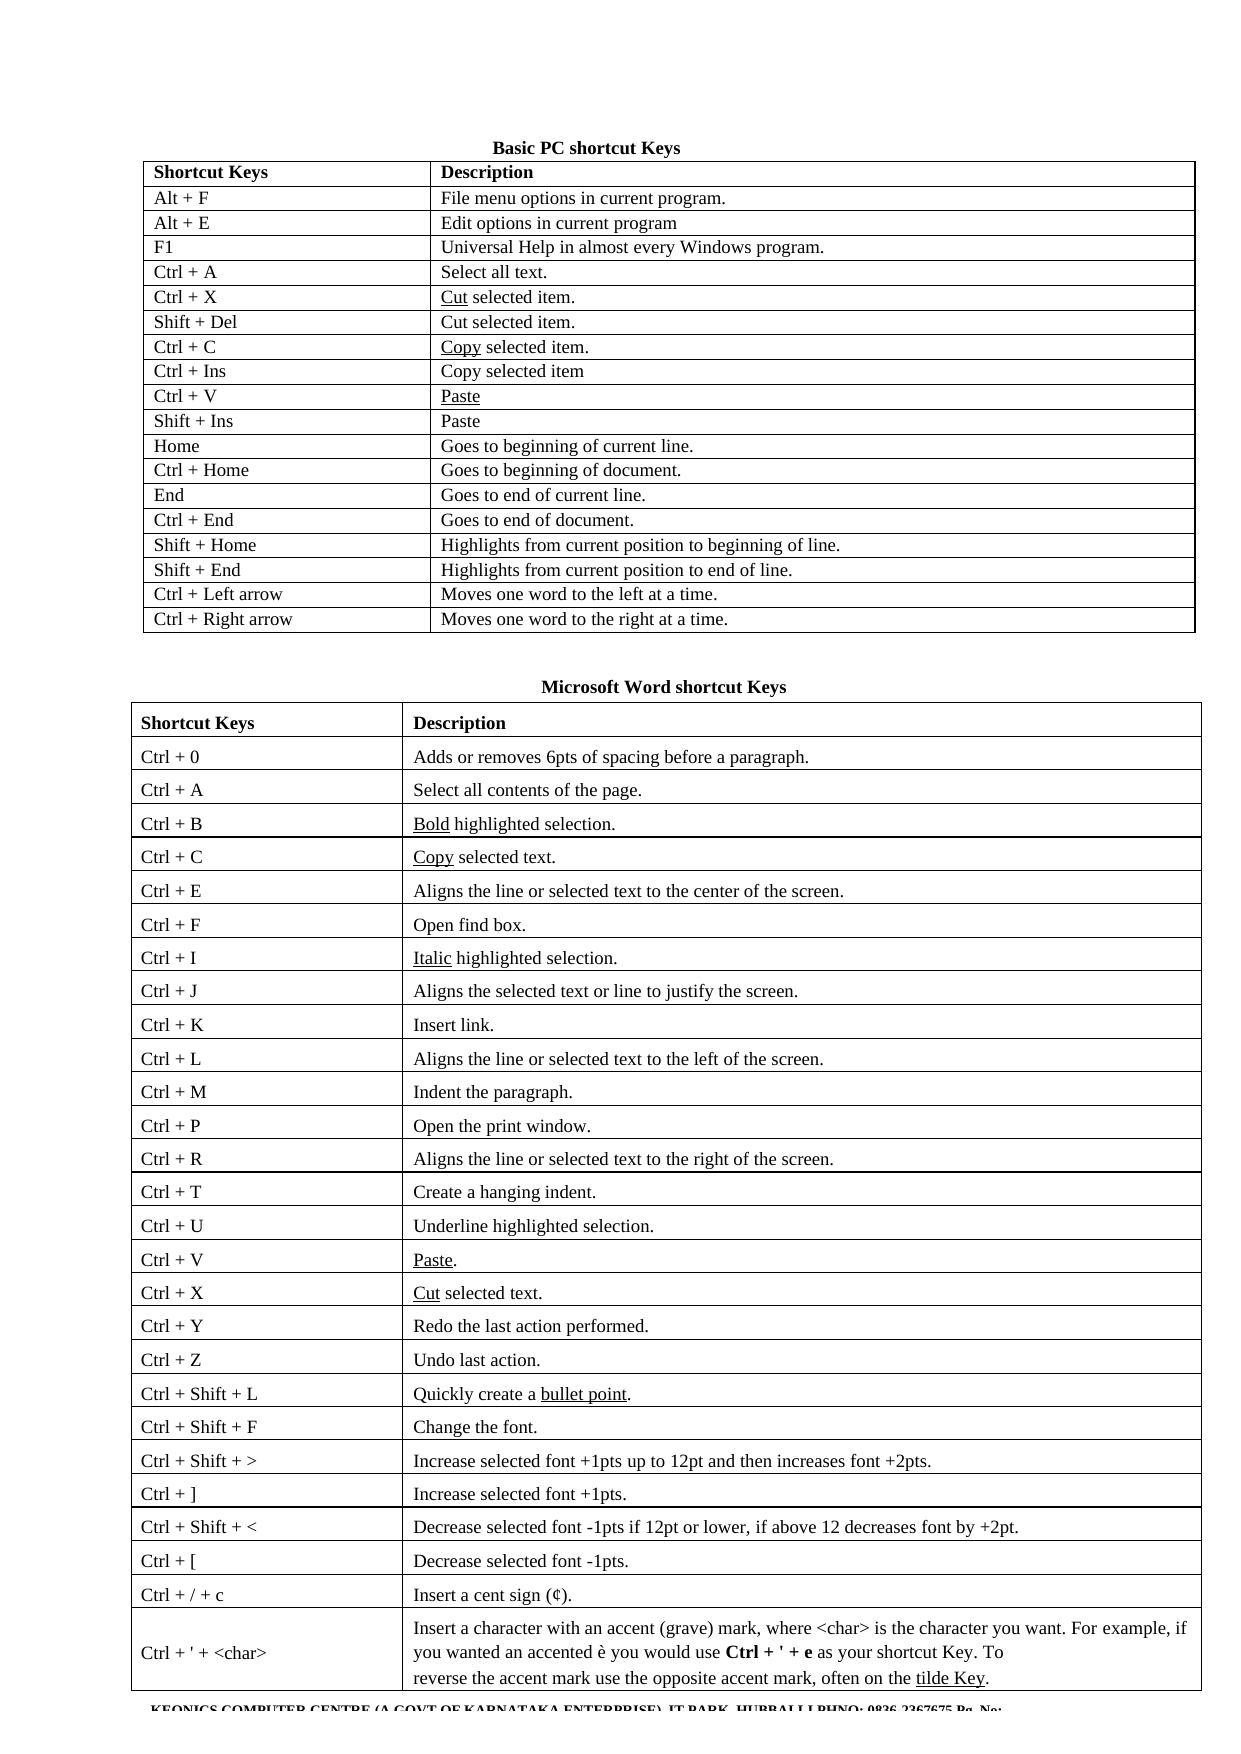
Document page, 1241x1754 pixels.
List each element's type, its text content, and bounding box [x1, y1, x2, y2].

table_cell Ctrl + A [144, 261, 430, 285]
text Microsoft Word shortcut Keys [190, 676, 1137, 698]
table_cell Ctrl + Ins [144, 360, 430, 384]
table_cell Cut selected text. [403, 1273, 1201, 1305]
table_cell Aligns the selected text or line to justify the screen. [403, 971, 1201, 1004]
table_cell Ctrl + L [132, 1039, 402, 1071]
table_cell Ctrl + C [132, 838, 402, 870]
table_cell Cut selected item. [431, 311, 1194, 334]
table_cell Highlights from current position to end of line. [431, 558, 1194, 582]
table_cell Shift + End [144, 558, 430, 582]
table_cell Insert link. [403, 1005, 1201, 1037]
table_cell Select all text. [431, 261, 1194, 285]
table_cell Ctrl + Home [144, 459, 430, 483]
table_cell Undo last action. [403, 1340, 1201, 1372]
table_cell Moves one word to the right at a time. [431, 608, 1194, 632]
table_cell Ctrl + F [132, 904, 402, 937]
table_cell Ctrl + Y [132, 1306, 402, 1339]
table_cell Ctrl + C [144, 335, 430, 359]
table_cell Bold highlighted selection. [403, 804, 1201, 836]
table_cell Ctrl + Shift + L [132, 1374, 402, 1406]
table_cell Moves one word to the left at a time. [431, 583, 1194, 607]
table_cell Ctrl + Shift + > [132, 1440, 402, 1473]
table_cell Ctrl + I [132, 938, 402, 970]
table_cell Goes to end of current line. [431, 484, 1194, 508]
table_cell Ctrl + Shift + F [132, 1407, 402, 1439]
table_cell Increase selected font +1pts. [403, 1474, 1201, 1506]
table_cell File menu options in current program. [431, 187, 1194, 210]
table_cell Ctrl + U [132, 1206, 402, 1238]
table_cell Goes to beginning of document. [431, 459, 1194, 483]
table_cell Ctrl + B [132, 804, 402, 836]
table_cell Highlights from current position to beginning of line. [431, 534, 1194, 557]
table_cell Edit options in current program [431, 211, 1194, 235]
table_cell Ctrl + Z [132, 1340, 402, 1372]
table_cell Shift + Ins [144, 410, 430, 433]
table_cell Shift + Del [144, 311, 430, 334]
table_cell Shift + Home [144, 534, 430, 557]
table_cell Decrease selected font -1pts. [403, 1541, 1201, 1573]
table_cell Paste [431, 385, 1194, 408]
table_cell Ctrl + V [144, 385, 430, 408]
table_cell Ctrl + T [132, 1173, 402, 1205]
table_header Shortcut Keys [144, 162, 430, 186]
table_cell Insert a cent sign (¢). [403, 1575, 1201, 1607]
table_cell Decrease selected font -1pts if 12pt or lower, if above 12 decreases font by +2pt. [403, 1508, 1201, 1540]
table_cell Alt + E [144, 211, 430, 235]
table_cell Adds or removes 6pts of spacing before a paragraph. [403, 737, 1201, 769]
table_header Description [431, 162, 1194, 186]
table_header Shortcut Keys [132, 703, 402, 736]
table_cell Aligns the line or selected text to the center of the screen. [403, 871, 1201, 903]
table_cell Ctrl + / + c [132, 1575, 402, 1607]
table_cell Goes to beginning of current line. [431, 435, 1194, 458]
table_cell Select all contents of the page. [403, 770, 1201, 803]
table_cell Ctrl + Shift + < [132, 1508, 402, 1540]
table_header Description [403, 703, 1201, 736]
table_cell Cut selected item. [431, 286, 1194, 309]
table_cell Open the print window. [403, 1106, 1201, 1138]
table_cell Ctrl + A [132, 770, 402, 803]
table_cell Quickly create a bullet point. [403, 1374, 1201, 1406]
table_cell Redo the last action performed. [403, 1306, 1201, 1339]
table_cell Copy selected item [431, 360, 1194, 384]
table_cell Ctrl + P [132, 1106, 402, 1138]
table_cell Ctrl + [ [132, 1541, 402, 1573]
table_cell End [144, 484, 430, 508]
table_cell Ctrl + E [132, 871, 402, 903]
table_cell Ctrl + X [132, 1273, 402, 1305]
table_cell Ctrl + Left arrow [144, 583, 430, 607]
table_cell Ctrl + 0 [132, 737, 402, 769]
table_cell Create a hanging indent. [403, 1173, 1201, 1205]
table_cell Ctrl + R [132, 1139, 402, 1171]
subtitle Basic PC shortcut Keys [101, 137, 1072, 158]
table_cell Aligns the line or selected text to the left of the screen. [403, 1039, 1201, 1071]
table_cell Ctrl + ' + <char> [132, 1608, 402, 1690]
table_cell Paste. [403, 1240, 1201, 1272]
table_cell Change the font. [403, 1407, 1201, 1439]
table_cell Open find box. [403, 904, 1201, 937]
table_cell Goes to end of document. [431, 509, 1194, 532]
table_cell Insert a character with an accent (grave) mark, where <char> is the character you want. For example, if you wanted an accented è you would use Ctrl + ' + e as your shortcut Key. To reverse the accent mark use the opposite accent mark, often on the tilde Key. [403, 1608, 1201, 1690]
table_cell Ctrl + M [132, 1072, 402, 1104]
table_cell Ctrl + End [144, 509, 430, 532]
table_cell F1 [144, 236, 430, 260]
table_cell Ctrl + Right arrow [144, 608, 430, 632]
table_cell Ctrl + V [132, 1240, 402, 1272]
table_cell Copy selected text. [403, 838, 1201, 870]
table_cell Paste [431, 410, 1194, 433]
table_cell Aligns the line or selected text to the right of the screen. [403, 1139, 1201, 1171]
table_cell Italic highlighted selection. [403, 938, 1201, 970]
table_cell Underline highlighted selection. [403, 1206, 1201, 1238]
table_cell Indent the paragraph. [403, 1072, 1201, 1104]
table_cell Increase selected font +1pts up to 12pt and then increases font +2pts. [403, 1440, 1201, 1473]
table_cell Universal Help in almost every Windows program. [431, 236, 1194, 260]
table_cell Ctrl + J [132, 971, 402, 1004]
table_cell Ctrl + ] [132, 1474, 402, 1506]
table_cell Alt + F [144, 187, 430, 210]
table_cell Copy selected item. [431, 335, 1194, 359]
table_cell Ctrl + X [144, 286, 430, 309]
table_cell Home [144, 435, 430, 458]
table_cell Ctrl + K [132, 1005, 402, 1037]
